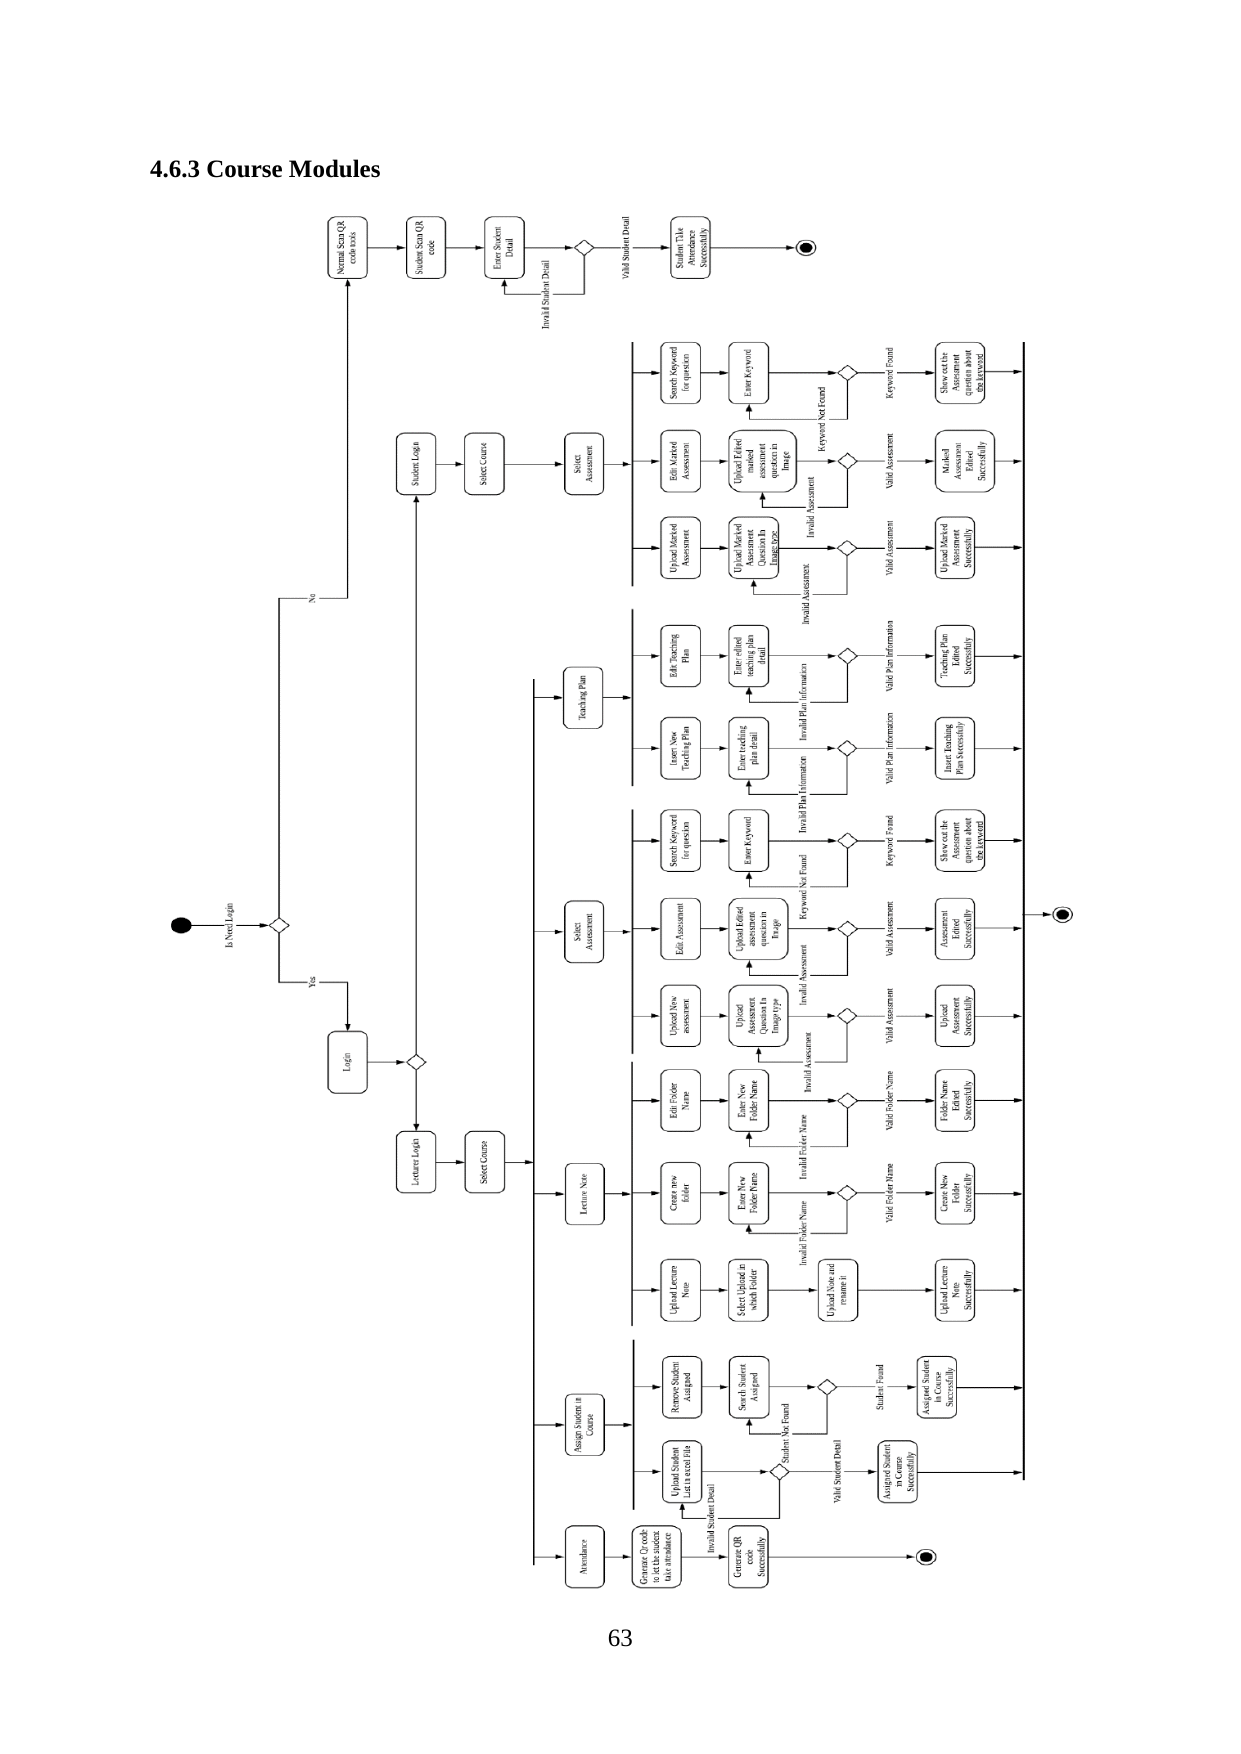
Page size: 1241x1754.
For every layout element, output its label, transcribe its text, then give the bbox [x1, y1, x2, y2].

picture [153, 202, 1090, 1602]
subtitle 4.6.3 Course Modules [150, 154, 1090, 183]
